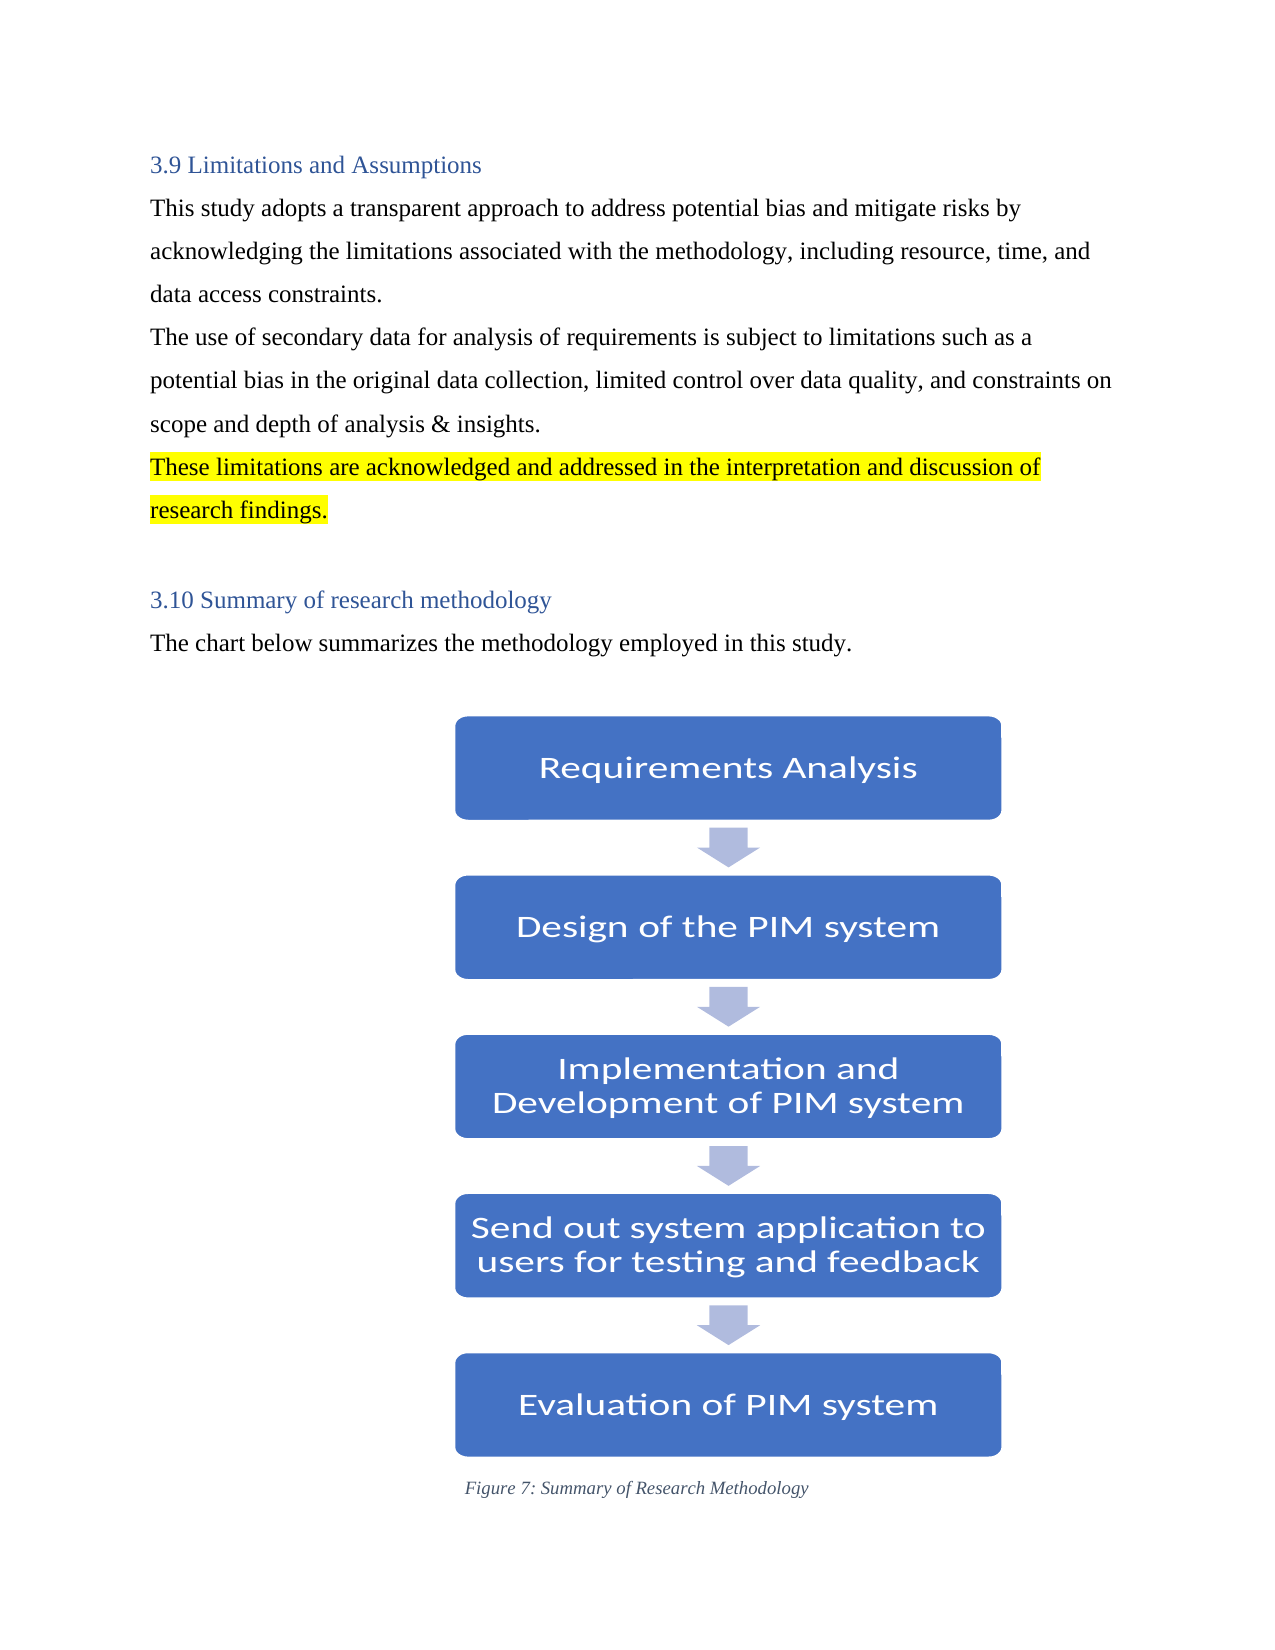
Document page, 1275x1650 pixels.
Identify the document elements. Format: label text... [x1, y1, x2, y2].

text Figure 7: Summary of Research Methodology [150, 1477, 1125, 1499]
text The use of secondary data for analysis of requirements is subject to limitations such as a potential bias in the original data collection, limited control over data quality, and constraints on scope and depth of analysis & insights. [150, 322, 1125, 437]
subtitle 3.10 Summary of research methodology [150, 585, 1125, 614]
text This study adopts a transparent approach to address potential bias and mitigate risks by acknowledging the limitations associated with the methodology, including resource, time, and data access constraints. [150, 193, 1125, 308]
subtitle 3.9 Limitations and Assumptions [150, 150, 1125, 179]
text These limitations are acknowledged and addressed in the interpretation and discussion of research findings. [150, 452, 1125, 524]
list The chart below summarizes the methodology employed in this study. [150, 628, 1125, 657]
